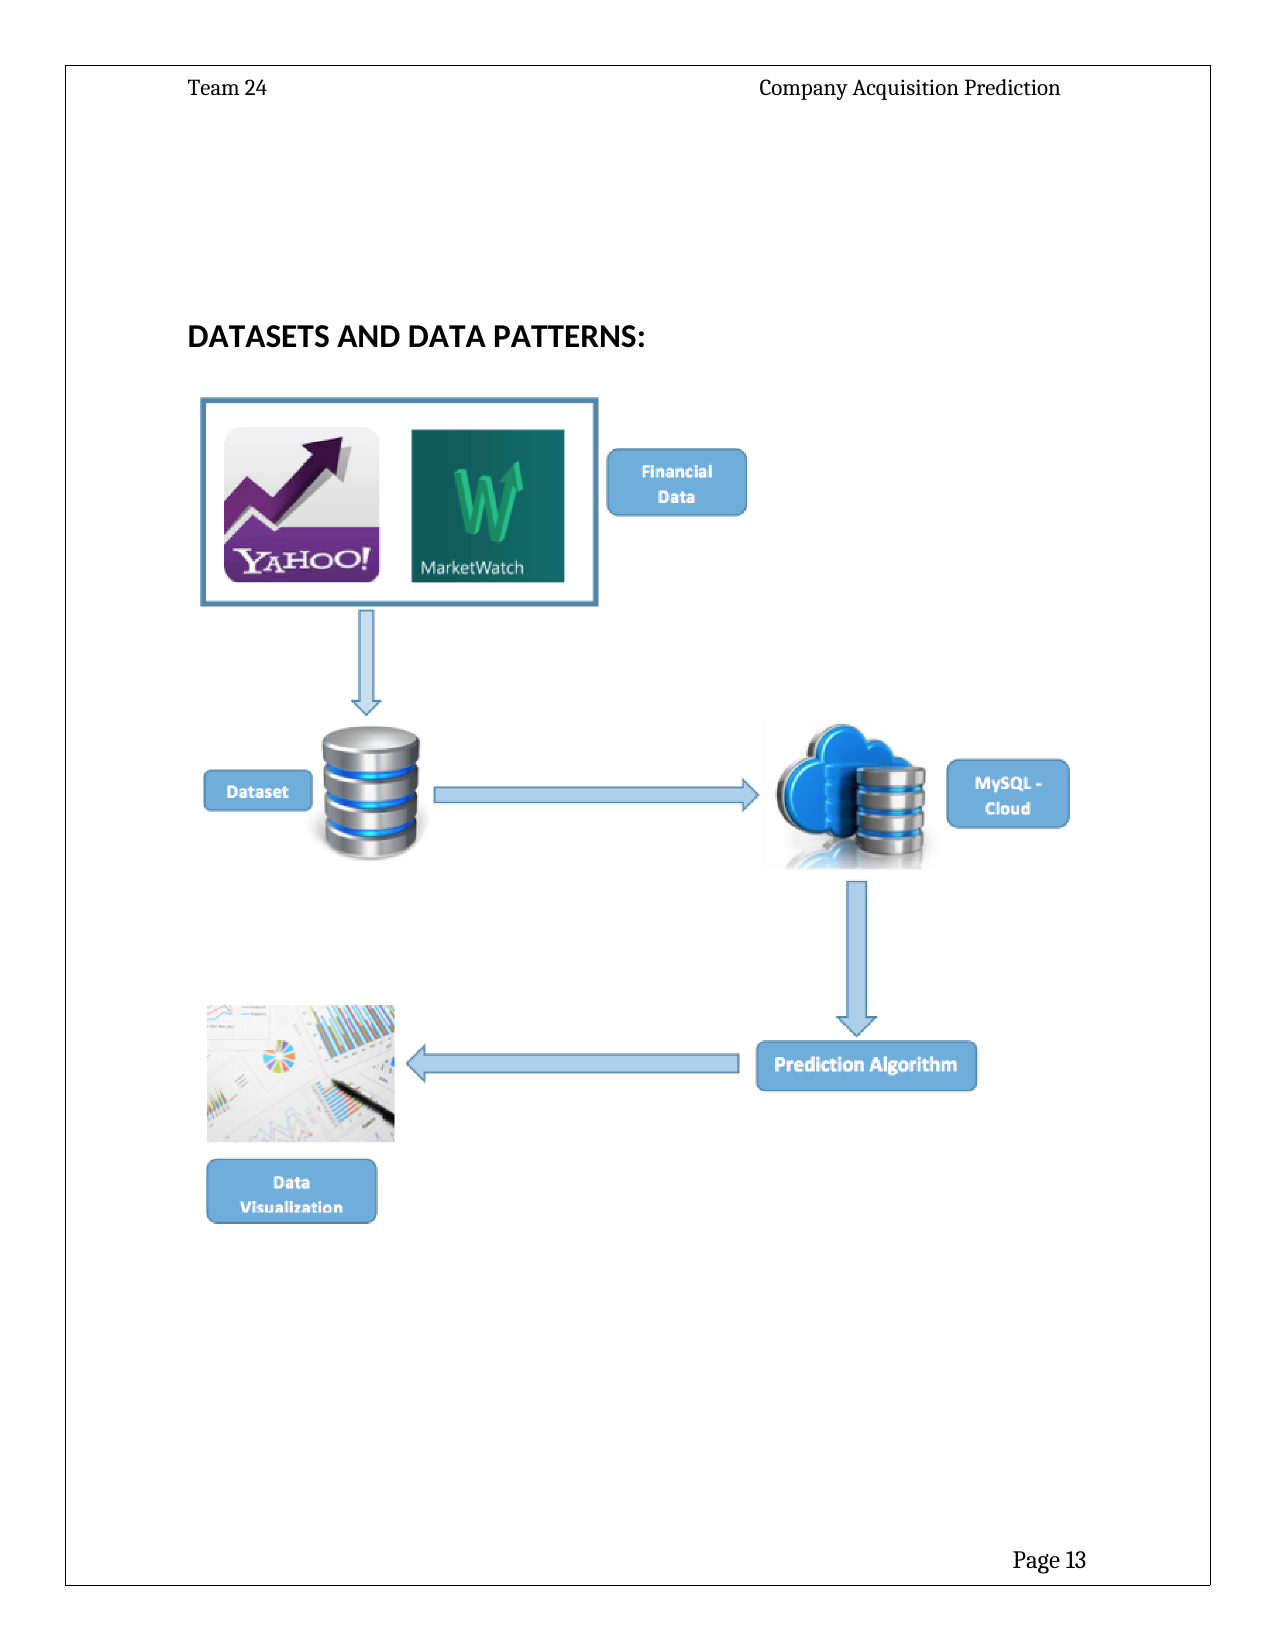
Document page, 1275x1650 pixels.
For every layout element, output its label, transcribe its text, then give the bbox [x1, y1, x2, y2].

picture [187, 384, 1088, 1229]
subtitle DATASETS AND DATA PATTERNS: [187, 315, 1087, 356]
